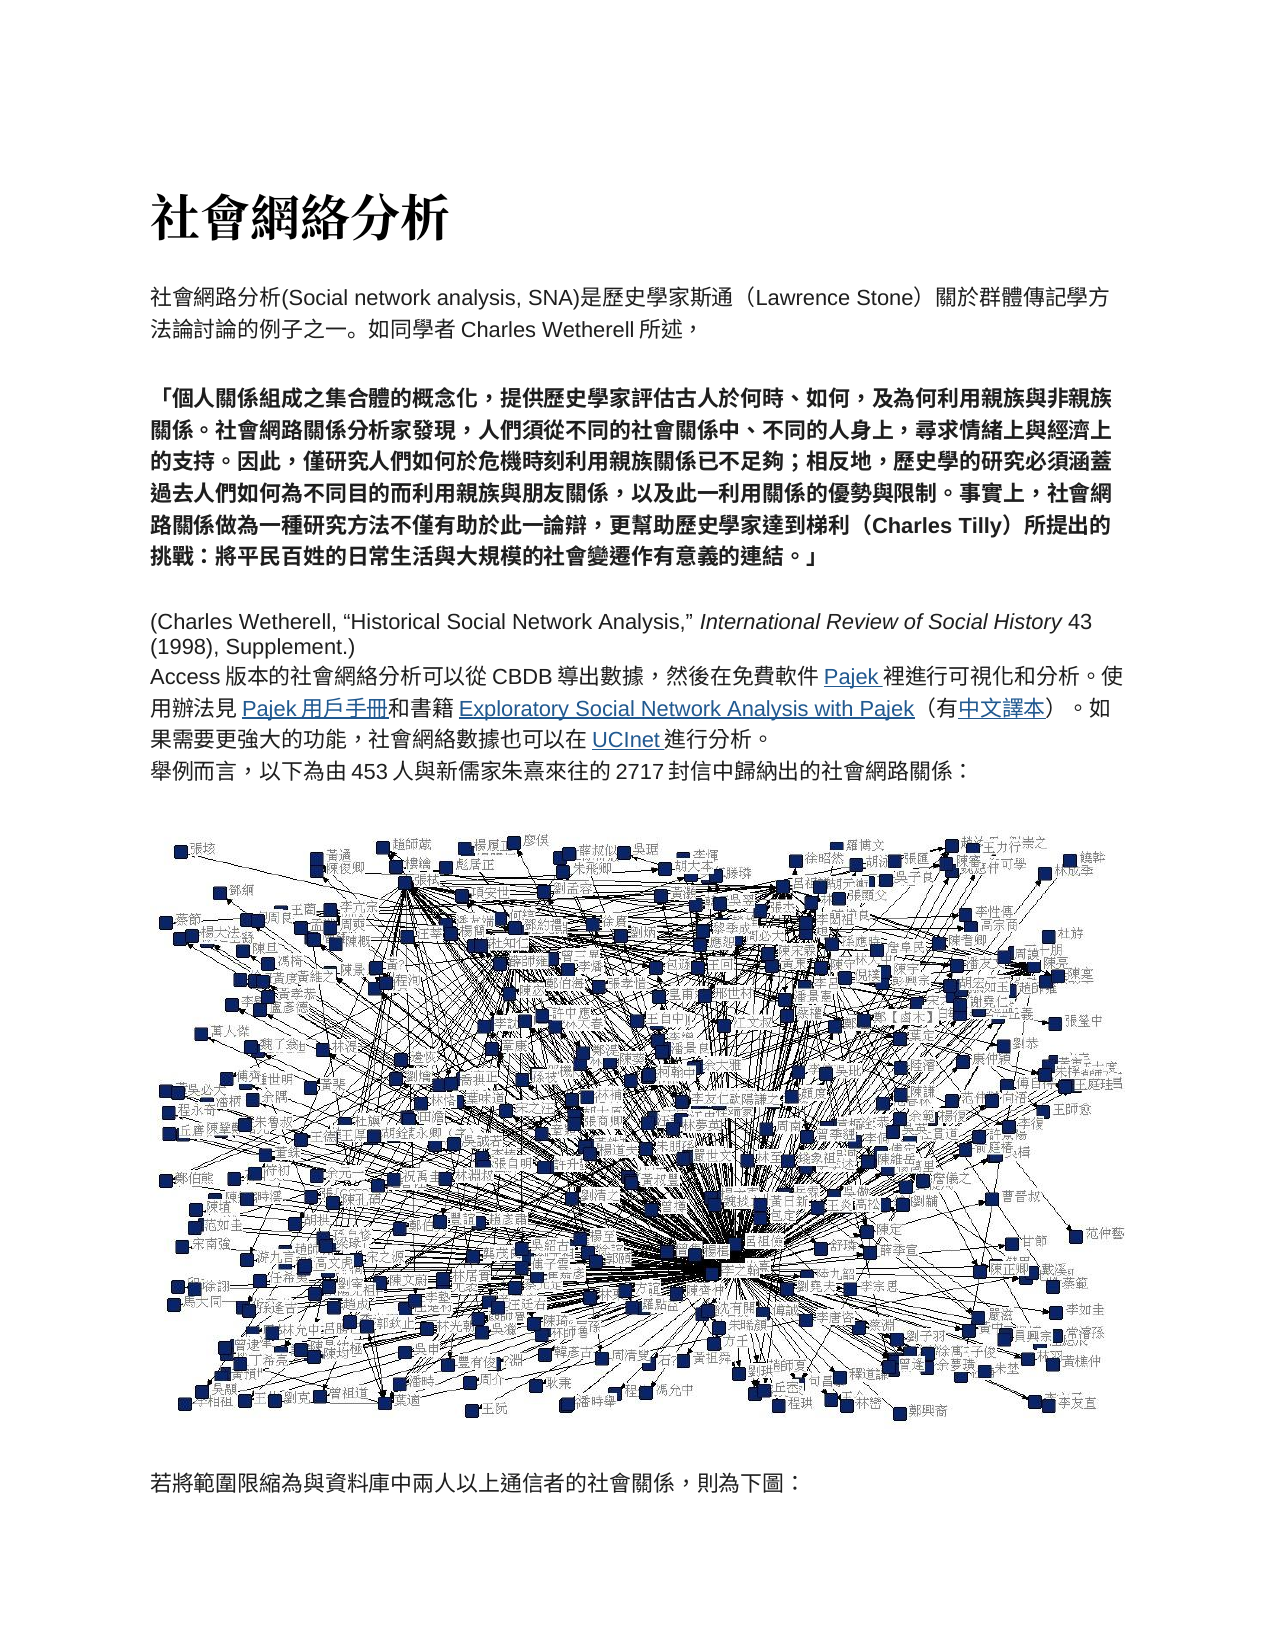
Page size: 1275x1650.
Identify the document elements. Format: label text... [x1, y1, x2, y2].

text 「個人關係組成之集合體的概念化，提供歷史學家評估古人於何時、如何，及為何利用親族與非親族關係。社會網路關係分析家發現，人們須從不同的社會關係中、不同的人身上，尋求情緒上與經濟上的支持。因此，僅研究人們如何於危機時刻利用親族關係已不足夠；相反地，歷史學的研究必須涵蓋過去人們如何為不同目的而利用親族與朋友關係，以及此一利用關係的優勢與限制。事實上，社會網路關係做為一種研究方法不僅有助於此一論辯，更幫助歷史學家達到梯利（Charles Tilly）所提出的挑戰：將平民百姓的日常生活與大規模的社會變遷作有意義的連結。」 [150, 381, 1125, 571]
text 舉例而言，以下為由453人與新儒家朱熹來往的2717封信中歸納出的社會網路關係： [150, 754, 1125, 786]
picture [150, 823, 1125, 1429]
text (Charles Wetherell, “Historical Social Network Analysis,” International Review of Social History 43 (1998), Supplement.) [150, 608, 1125, 659]
text Access版本的社會網絡分析可以從CBDB導出數據，然後在免費軟件Pajek裡進行可視化和分析。使用辦法見Pajek用戶手冊和書籍Exploratory Social Network Analysis with Pajek（有中文譯本）。如果需要更強大的功能，社會網絡數據也可以在UCInet進行分析。 [150, 659, 1125, 754]
subtitle 社會網絡分析 [150, 179, 1125, 251]
text 若將範圍限縮為與資料庫中兩人以上通信者的社會關係，則為下圖： [150, 1466, 1125, 1498]
text 社會網路分析(Social network analysis, SNA)是歷史學家斯通（Lawrence Stone）關於群體傳記學方法論討論的例子之一。如同學者Charles Wetherell所述， [150, 280, 1125, 343]
